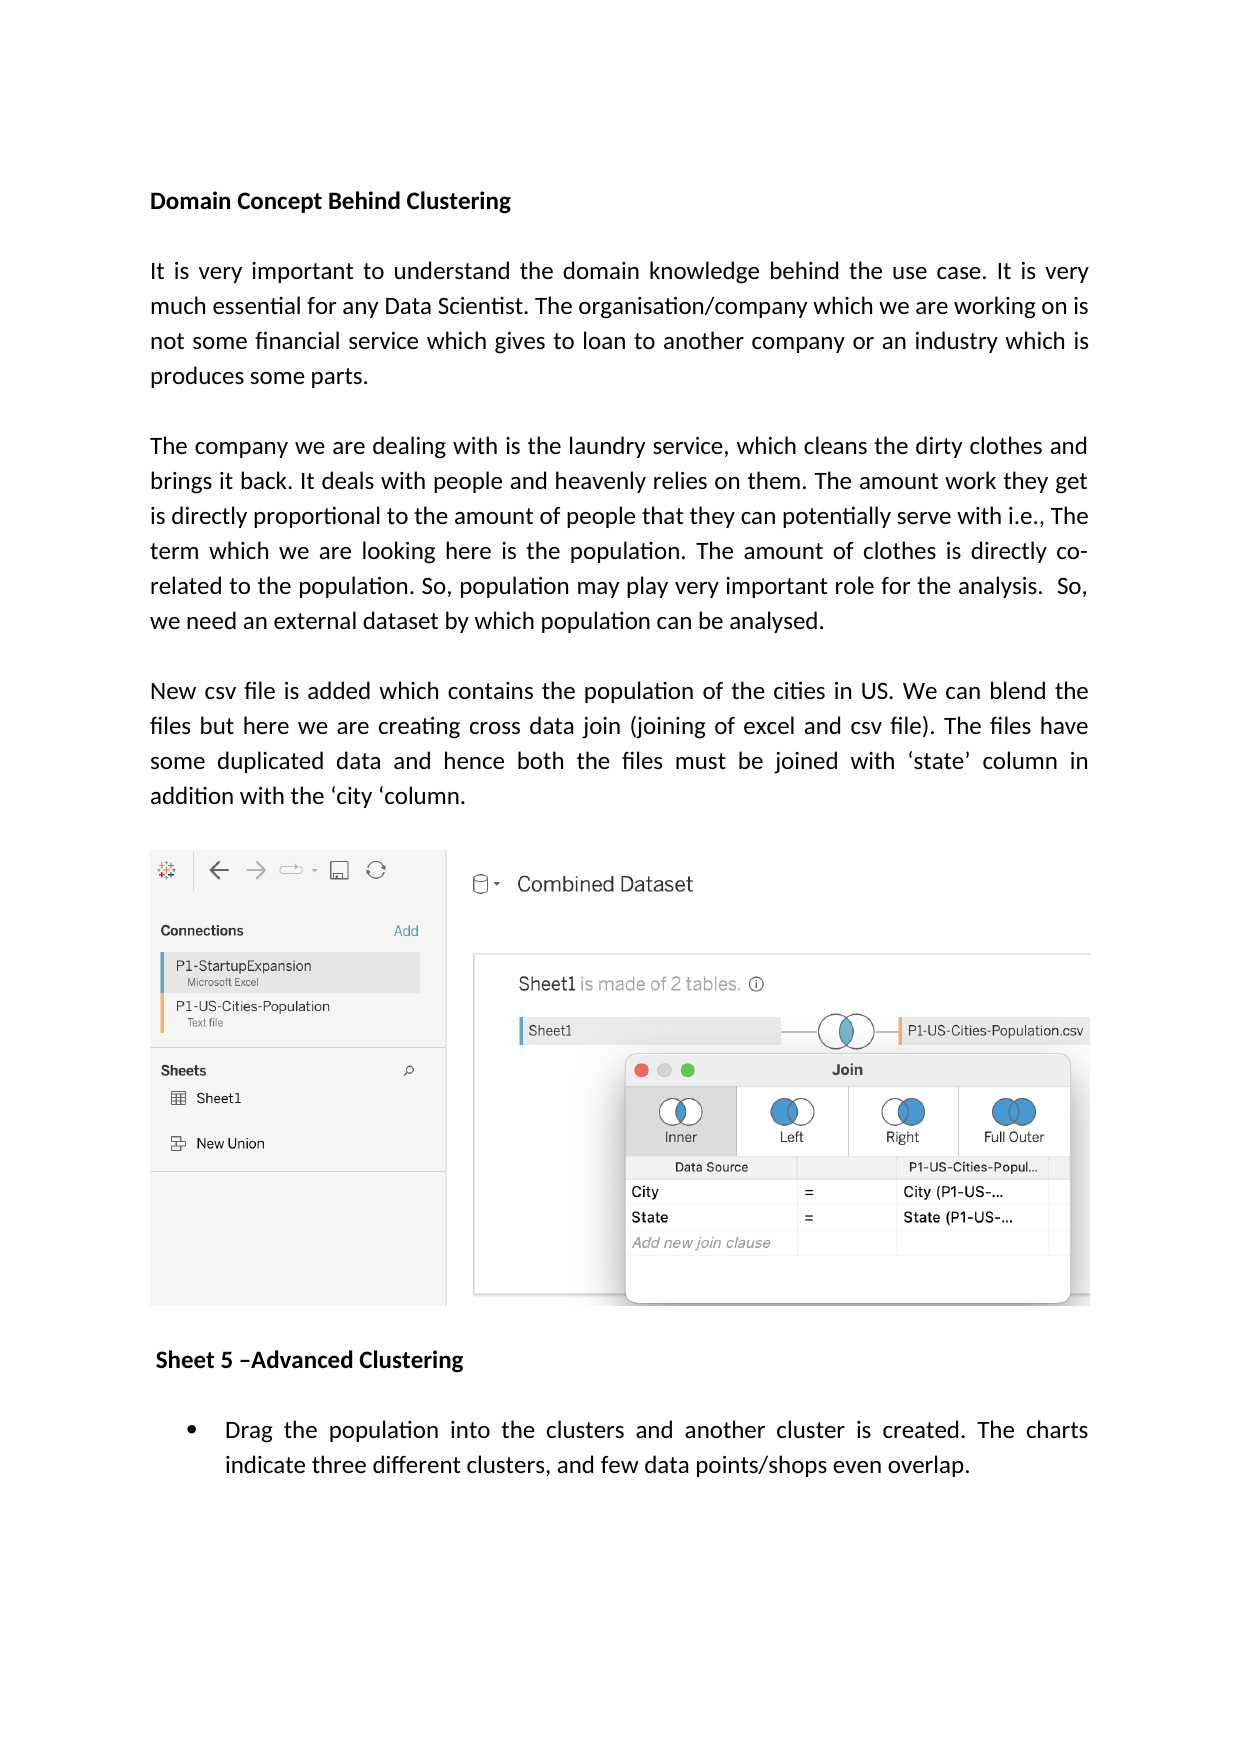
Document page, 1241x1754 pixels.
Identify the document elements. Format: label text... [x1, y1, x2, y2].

picture [150, 850, 1091, 1306]
text The company we are dealing with is the laundry service, which cleans the dirty clothes and brings it back. It deals with people and heavenly relies on them. The amount work they get is directly proportional to the amount of people that they can potentially serve with i.e., The term which we are looking here is the population. The amount of clothes is directly co-related to the population. So, population may play very important role for the analysis. So, we need an external dataset by which population can be analysed. [150, 430, 1090, 636]
text Sheet 5 –Advanced Clustering [150, 1344, 1090, 1375]
text Domain Concept Behind Clustering [150, 185, 1090, 216]
text It is very important to understand the domain knowledge behind the use case. It is very much essential for any Data Scientist. The organisation/company which we are working on is not some financial service which gives to loan to another company or an industry which is produces some parts. [150, 255, 1090, 391]
text New csv file is added which contains the population of the cities in US. We can blend the files but here we are creating cross data join (joining of excel and csv file). The files have some duplicated data and hence both the files must be joined with ‘state’ column in addition with the ‘city ‘column. [150, 675, 1090, 811]
list Drag the population into the clusters and another cluster is created. The charts indicate three different clusters, and few data points/shops even overlap. [187, 1414, 1090, 1480]
